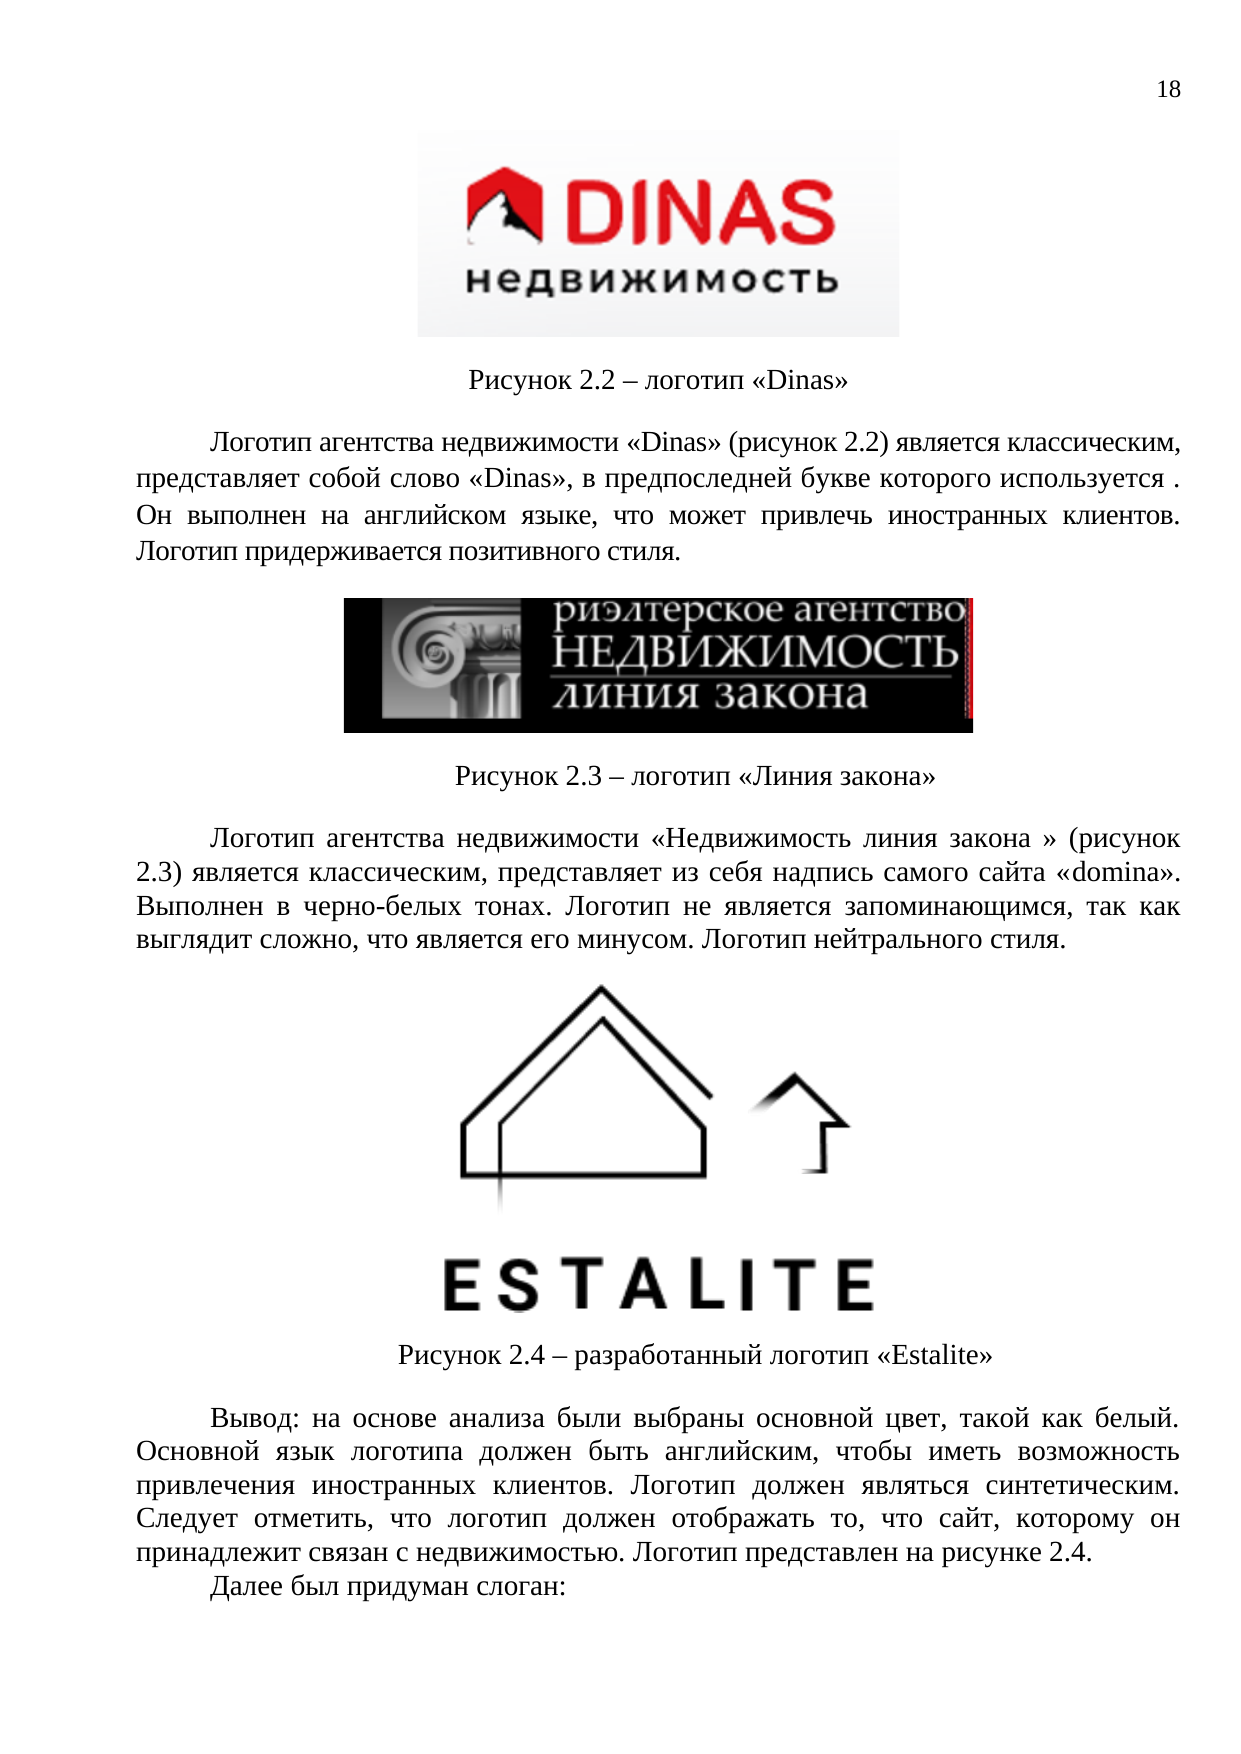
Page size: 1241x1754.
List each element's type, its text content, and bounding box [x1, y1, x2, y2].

text Рисунок 2.3 – логотип «Линия закона» [136, 758, 1181, 791]
text Логотип агентства недвижимости «Dinas» (рисунок 2.2) является классическим, представляет собой слово «Dinas», в предпоследней букве которого используется . Он выполнен на английском языке, что может привлечь иностранных клиентов. Логотип придерживается позитивного стиля. [136, 424, 1181, 566]
picture [441, 983, 876, 1313]
picture [343, 598, 974, 733]
text Рисунок 2.2 – логотип «Dinas» [136, 362, 1181, 395]
text Рисунок 2.4 – разработанный логотип «Estalite» [136, 1337, 1181, 1371]
text Логотип агентства недвижимости «Недвижимость линия закона » (рисунок 2.3) является классическим, представляет из себя надпись самого сайта «domina». Выполнен в черно-белых тонах. Логотип не является запоминающимся, так как выглядит сложно, что является его минусом. Логотип нейтрального стиля. [136, 821, 1181, 955]
text Вывод: на основе анализа были выбраны основной цвет, такой как белый. Основной язык логотипа должен быть английским, чтобы иметь возможность привлечения иностранных клиентов. Логотип должен являться синтетическим. Следует отметить, что логотип должен отображать то, что сайт, которому он принадлежит связан с недвижимостью. Логотип представлен на рисунке 2.4. [136, 1400, 1181, 1568]
text Далее был придуман слоган: [136, 1568, 1181, 1601]
picture [417, 130, 900, 337]
